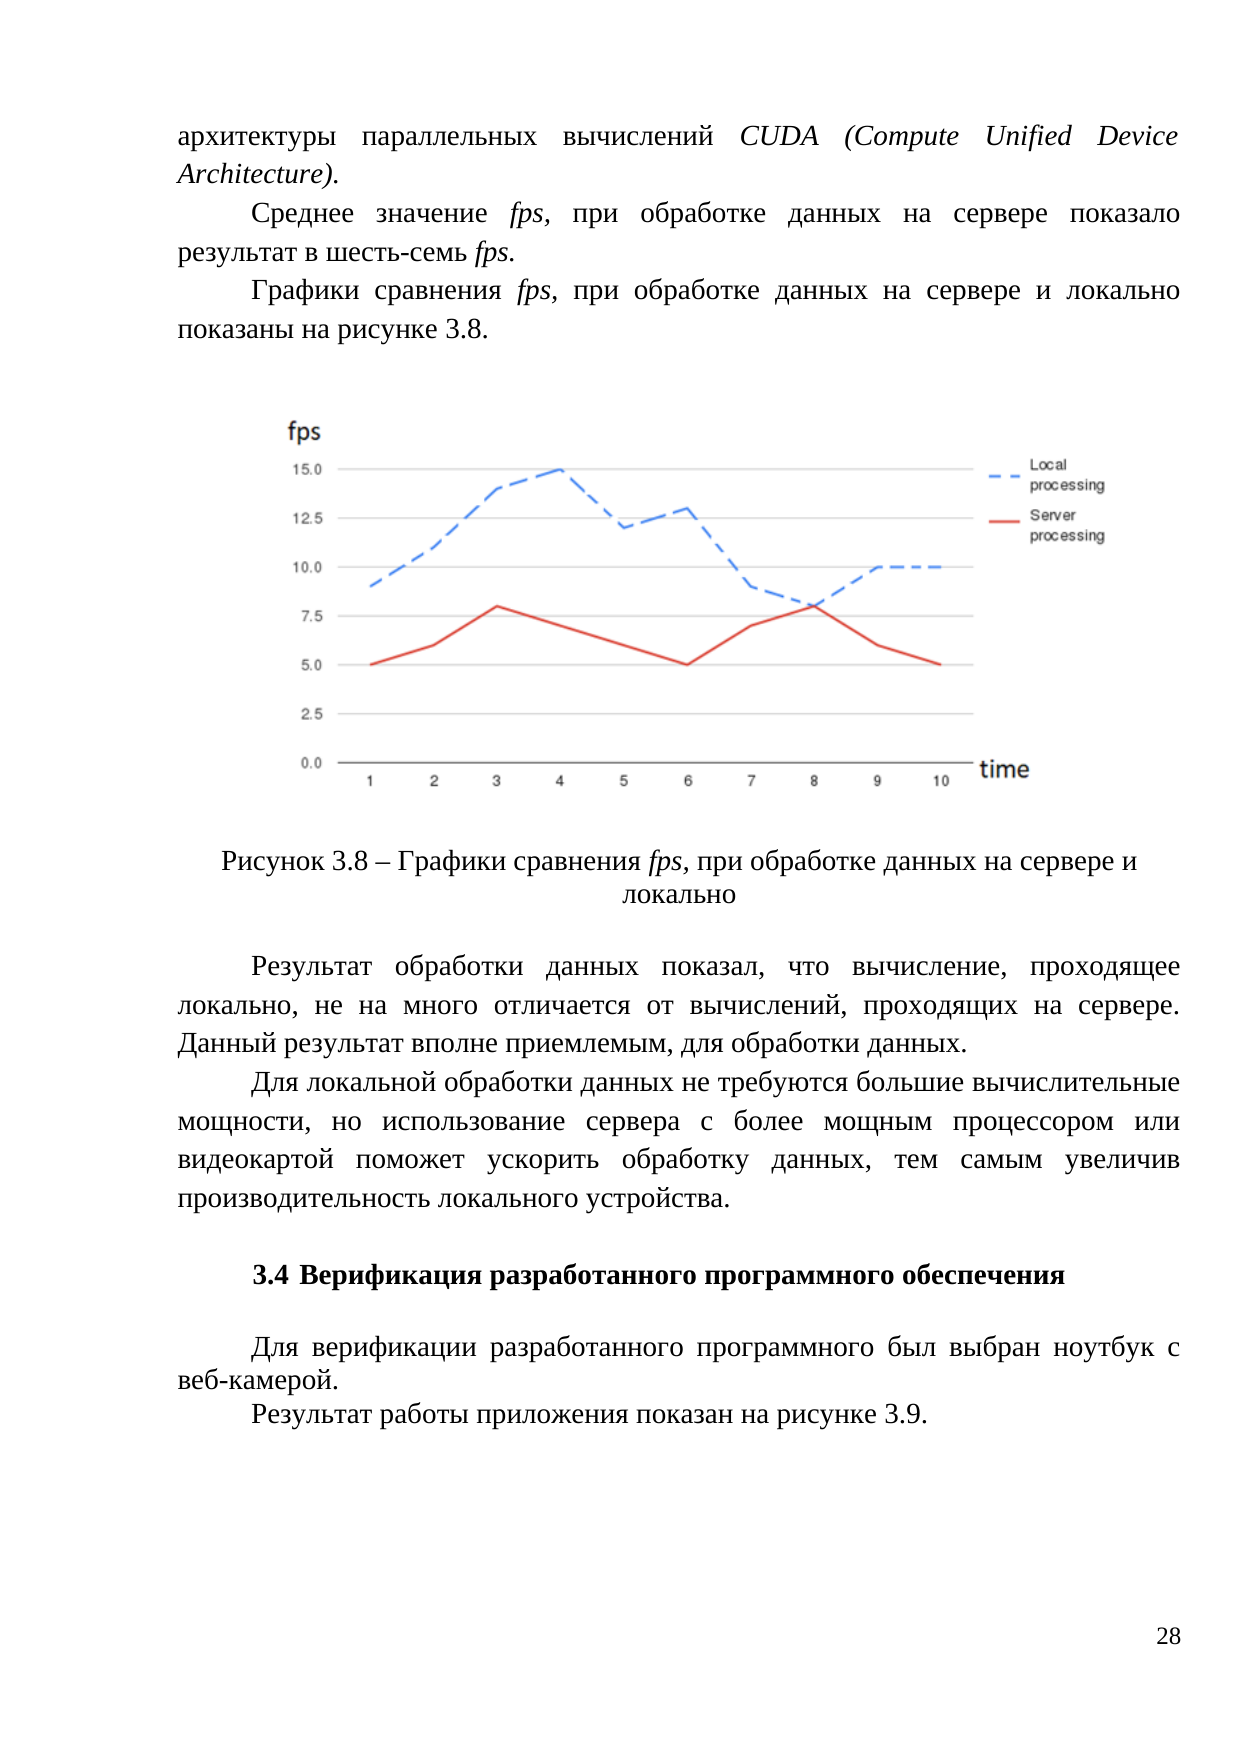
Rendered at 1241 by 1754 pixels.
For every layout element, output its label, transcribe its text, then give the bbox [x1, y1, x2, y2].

picture [252, 387, 1106, 801]
text Для верификации разработанного программного был выбран ноутбук с веб-камерой. [177, 1329, 1181, 1396]
subtitle 3.4 Верификация разработанного программного обеспечения [177, 1257, 1181, 1290]
text Графики сравнения fps, при обработке данных на сервере и локально показаны на рисунке 3.8. [177, 272, 1181, 344]
text Для локальной обработки данных не требуются большие вычислительные мощности, но использование сервера с более мощным процессором или видеокартой поможет ускорить обработку данных, тем самым увеличив производительность локального устройства. [177, 1064, 1181, 1213]
text Среднее значение fps, при обработке данных на сервере показало результат в шесть-семь fps. [177, 195, 1181, 267]
text Результат обработки данных показал, что вычисление, проходящее локально, не на много отличается от вычислений, проходящих на сервере. Данный результат вполне приемлемым, для обработки данных. [177, 948, 1181, 1059]
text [177, 118, 1181, 190]
text Результат работы приложения показан на рисунке 3.9. [177, 1396, 1181, 1429]
text Рисунок 3.8 – Графики сравнения fps, при обработке данных на сервере и локально [177, 843, 1181, 910]
